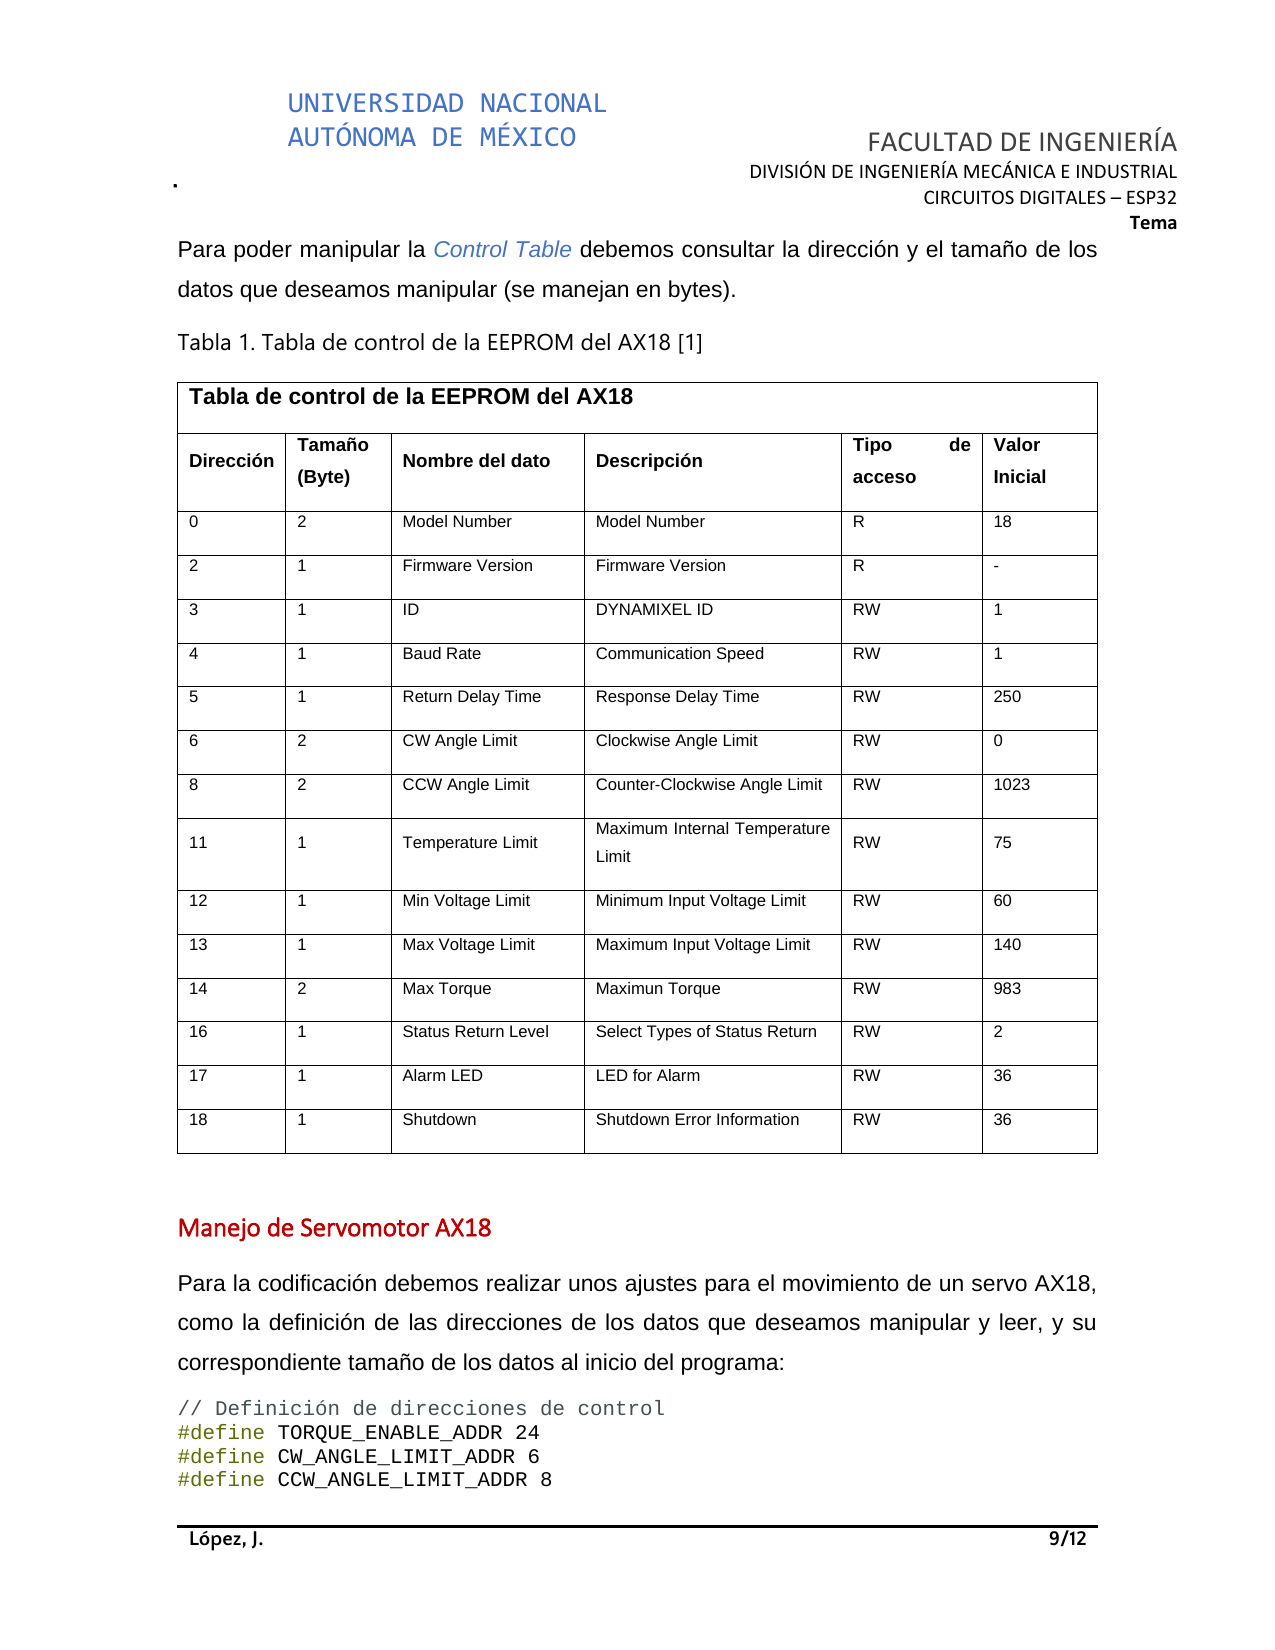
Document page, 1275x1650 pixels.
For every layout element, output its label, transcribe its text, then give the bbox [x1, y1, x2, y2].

table_cell Shutdown [392, 1110, 584, 1152]
table_cell 14 [178, 979, 285, 1021]
table_cell Baud Rate [392, 644, 584, 686]
subtitle Manejo de Servomotor AX18 [177, 1210, 1098, 1243]
text #define CW_ANGLE_LIMIT_ADDR 6 [177, 1446, 1098, 1469]
table_cell 75 [983, 819, 1097, 890]
table_cell 36 [983, 1066, 1097, 1109]
table_cell 1 [286, 556, 391, 599]
table_cell RW [842, 891, 982, 934]
table_cell R [842, 512, 982, 555]
table_cell 60 [983, 891, 1097, 934]
table_cell 16 [178, 1022, 285, 1065]
table_cell 12 [178, 891, 285, 934]
table_cell RW [842, 600, 982, 642]
table_cell 250 [983, 687, 1097, 730]
table_cell 2 [286, 979, 391, 1021]
table_cell 1023 [983, 775, 1097, 817]
table_cell Nombre del dato [392, 434, 584, 511]
text Para poder manipular la Control Table debemos consultar la dirección y el tamaño de los datos que deseamos manipular (se manejan en bytes). [177, 236, 1098, 302]
table_cell Select Types of Status Return [585, 1022, 841, 1065]
table_cell 5 [178, 687, 285, 730]
table_cell 1 [286, 1066, 391, 1109]
table_cell 2 [178, 556, 285, 599]
table_cell RW [842, 979, 982, 1021]
text #define CCW_ANGLE_LIMIT_ADDR 8 [177, 1469, 1098, 1493]
table_cell 983 [983, 979, 1097, 1021]
table_cell Counter-Clockwise Angle Limit [585, 775, 841, 817]
table_cell R [842, 556, 982, 599]
table_cell ID [392, 600, 584, 642]
table_cell Alarm LED [392, 1066, 584, 1109]
table_header Tabla de control de la EEPROM del AX18 [178, 383, 1097, 433]
table_cell 18 [178, 1110, 285, 1152]
table_cell 1 [286, 819, 391, 890]
table_cell 18 [983, 512, 1097, 555]
table_cell 1 [286, 644, 391, 686]
table_cell 8 [178, 775, 285, 817]
table_cell Min Voltage Limit [392, 891, 584, 934]
text // Definición de direcciones de control [177, 1398, 1098, 1422]
table_cell Tipo de acceso [842, 434, 982, 511]
table_cell RW [842, 731, 982, 774]
table_cell RW [842, 819, 982, 890]
table_cell Model Number [392, 512, 584, 555]
table_cell Status Return Level [392, 1022, 584, 1065]
table_cell Firmware Version [585, 556, 841, 599]
table_cell RW [842, 1066, 982, 1109]
table_cell RW [842, 1022, 982, 1065]
table_cell Firmware Version [392, 556, 584, 599]
table_cell Model Number [585, 512, 841, 555]
table_cell Maximum Internal Temperature Limit [585, 819, 841, 890]
table_cell RW [842, 775, 982, 817]
table_cell CW Angle Limit [392, 731, 584, 774]
table_cell 4 [178, 644, 285, 686]
table_cell 1 [286, 891, 391, 934]
table_cell 1 [983, 644, 1097, 686]
table_cell Tamaño (Byte) [286, 434, 391, 511]
table_cell 2 [286, 731, 391, 774]
table_cell Minimum Input Voltage Limit [585, 891, 841, 934]
table_cell 140 [983, 935, 1097, 977]
text #define TORQUE_ENABLE_ADDR 24 [177, 1422, 1098, 1446]
table_cell Shutdown Error Information [585, 1110, 841, 1152]
table_cell RW [842, 644, 982, 686]
table_cell 1 [286, 935, 391, 977]
table_cell RW [842, 935, 982, 977]
table_cell RW [842, 1110, 982, 1152]
table_cell Clockwise Angle Limit [585, 731, 841, 774]
table_cell 0 [178, 512, 285, 555]
table_cell DYNAMIXEL ID [585, 600, 841, 642]
table_cell 2 [286, 775, 391, 817]
table_cell 2 [983, 1022, 1097, 1065]
table_cell Temperature Limit [392, 819, 584, 890]
table_cell Response Delay Time [585, 687, 841, 730]
table_cell 1 [983, 600, 1097, 642]
table_cell Max Voltage Limit [392, 935, 584, 977]
table_cell 3 [178, 600, 285, 642]
table_cell 2 [286, 512, 391, 555]
table_cell 1 [286, 1110, 391, 1152]
text Para la codificación debemos realizar unos ajustes para el movimiento de un servo AX18, como la definición de las direcciones de los datos que deseamos manipular y leer, y su correspondiente tamaño de los datos al inicio del programa: [177, 1269, 1098, 1375]
table_cell Maximun Torque [585, 979, 841, 1021]
table_cell 36 [983, 1110, 1097, 1152]
text Tabla 1. Tabla de control de la EEPROM del AX18 [1] [177, 326, 1098, 356]
table_cell Valor Inicial [983, 434, 1097, 511]
table_cell 1 [286, 1022, 391, 1065]
table_cell 13 [178, 935, 285, 977]
table_cell Descripción [585, 434, 841, 511]
table_cell 1 [286, 600, 391, 642]
table_cell Dirección [178, 434, 285, 511]
table_cell 11 [178, 819, 285, 890]
table_cell 6 [178, 731, 285, 774]
table_cell Maximum Input Voltage Limit [585, 935, 841, 977]
table_cell Max Torque [392, 979, 584, 1021]
table_cell - [983, 556, 1097, 599]
table_cell 0 [983, 731, 1097, 774]
table_cell 17 [178, 1066, 285, 1109]
table_cell CCW Angle Limit [392, 775, 584, 817]
table_cell LED for Alarm [585, 1066, 841, 1109]
table_cell Return Delay Time [392, 687, 584, 730]
table_cell 1 [286, 687, 391, 730]
table_cell RW [842, 687, 982, 730]
table_cell Communication Speed [585, 644, 841, 686]
